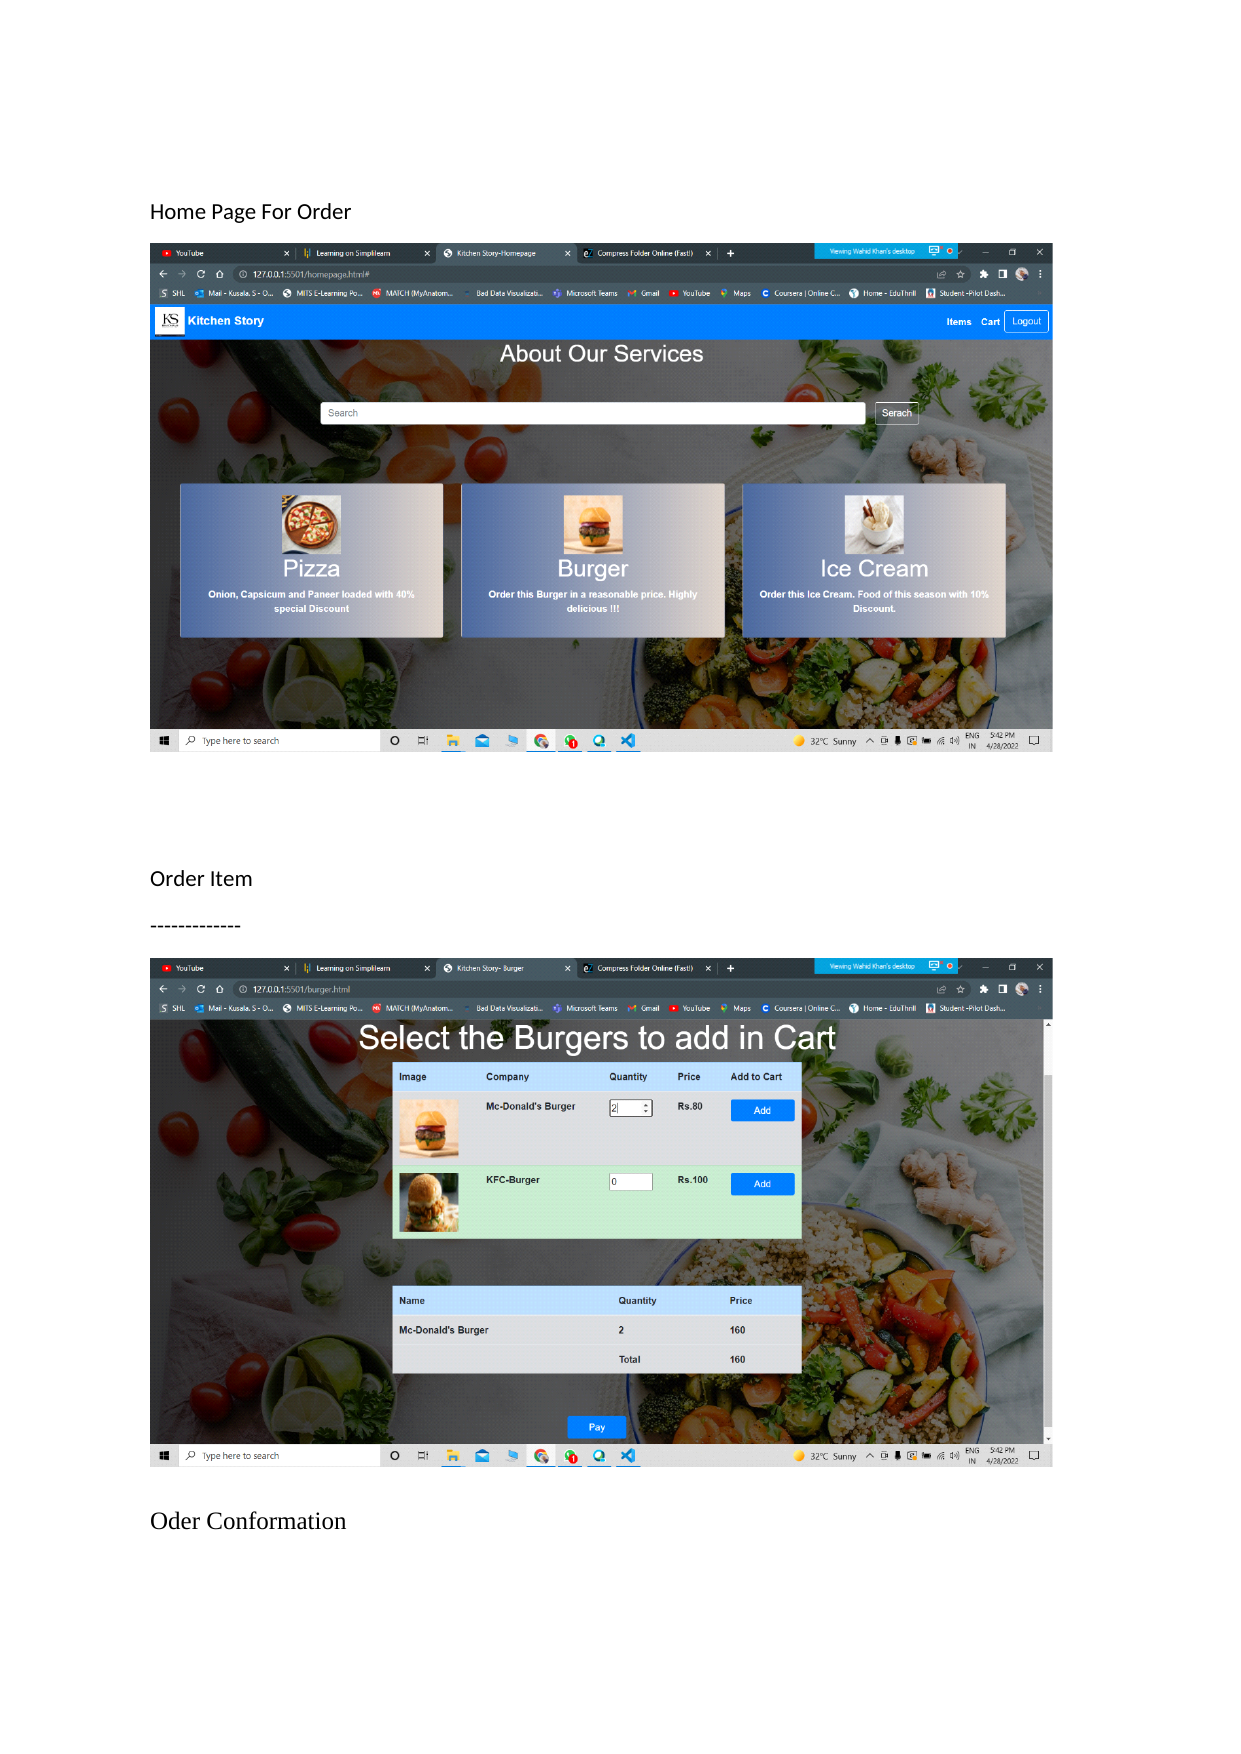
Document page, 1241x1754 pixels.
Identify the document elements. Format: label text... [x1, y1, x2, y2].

picture [150, 958, 1053, 1467]
picture [150, 243, 1053, 752]
text Oder Conformation [150, 1506, 1090, 1534]
text ------------- [150, 911, 1090, 939]
text Home Page For Order [150, 197, 1090, 225]
text Order Item [150, 864, 1090, 892]
